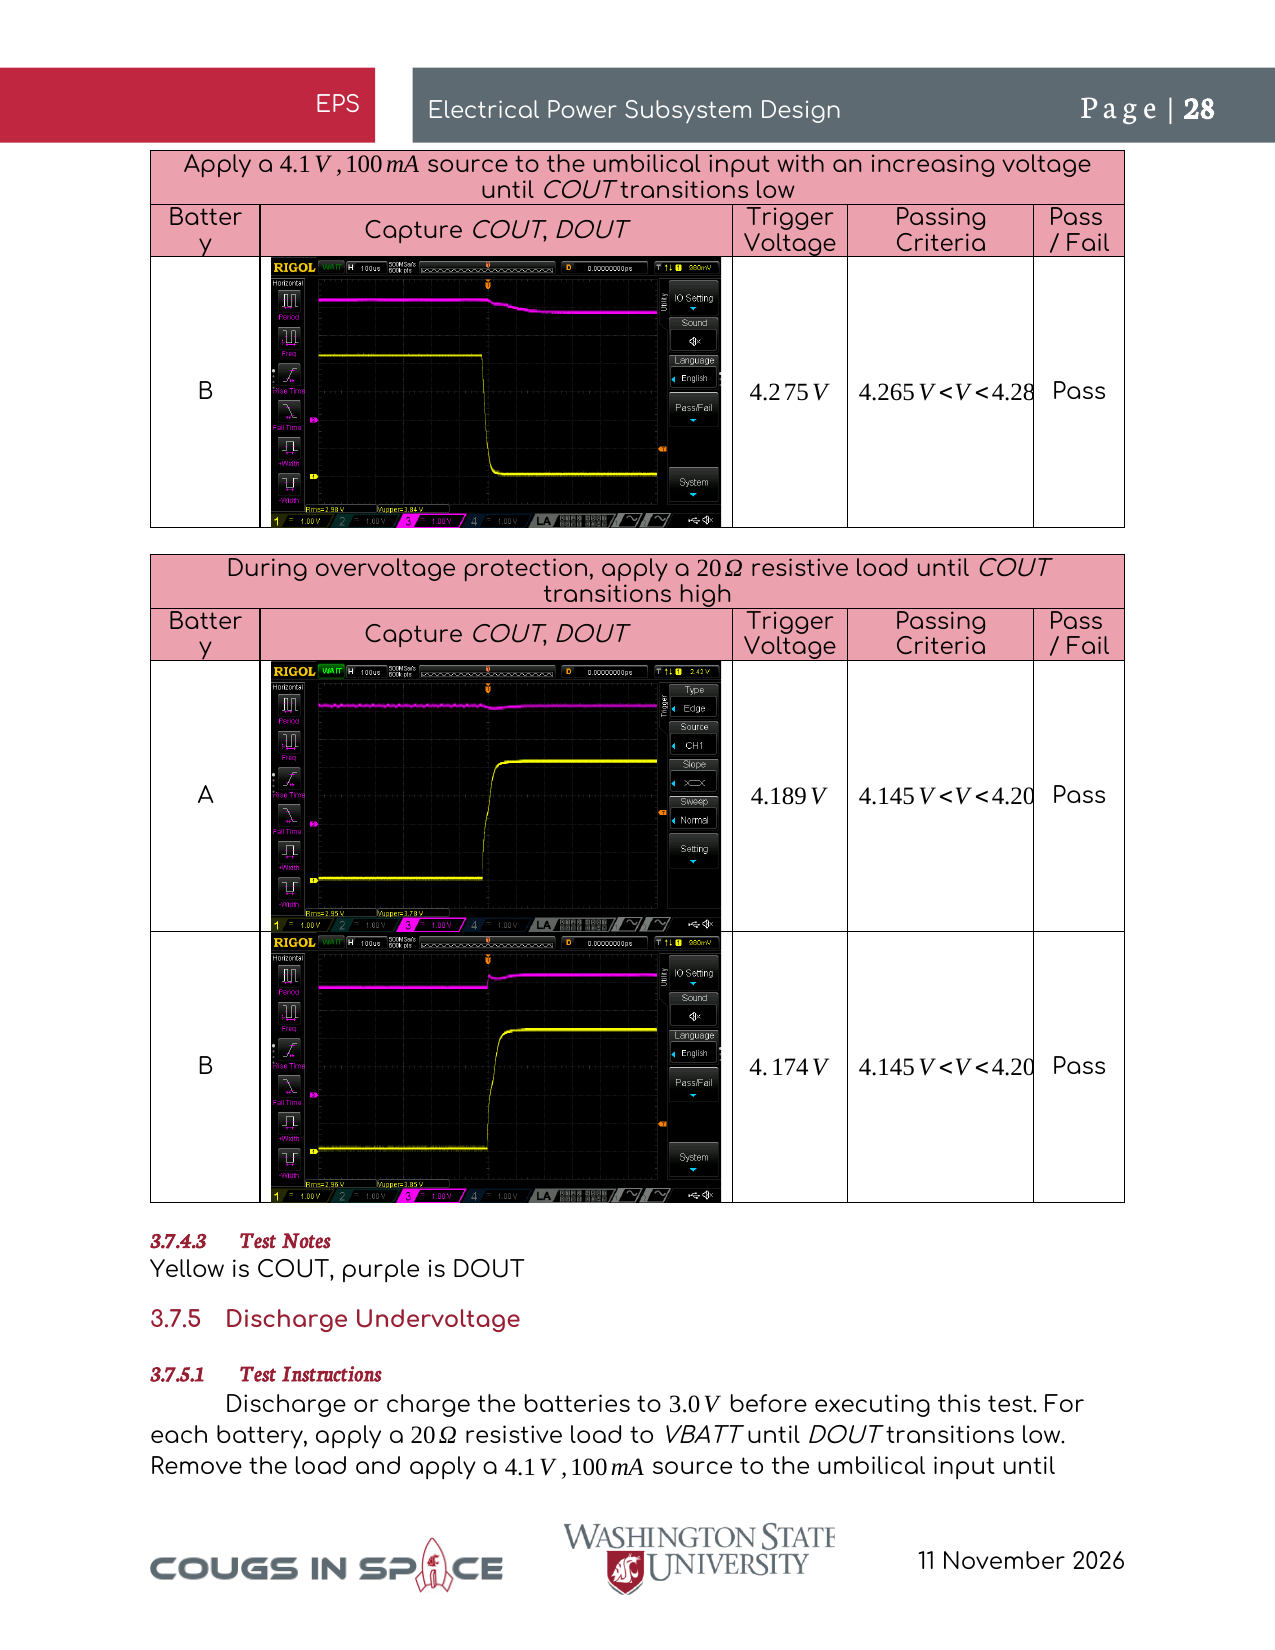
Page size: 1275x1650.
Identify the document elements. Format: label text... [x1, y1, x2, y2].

table_cell A [151, 661, 259, 931]
table_cell Capture COUT, DOUT [261, 205, 732, 256]
table_header During overvoltage protection, apply a resistive load until COUT transitions high [151, 555, 1124, 608]
picture [271, 257, 722, 528]
table_cell B [151, 932, 259, 1202]
subtitle Test Instructions [150, 1357, 1125, 1386]
subtitle Discharge Undervoltage [150, 1307, 1125, 1333]
table_cell Pass [1034, 661, 1124, 931]
table_cell Trigger Voltage [733, 609, 847, 660]
table_cell [733, 661, 847, 931]
table_cell [722, 932, 732, 1202]
table_cell Pass / Fail [1034, 609, 1124, 660]
text Yellow is COUT, purple is DOUT [150, 1257, 1125, 1283]
table_cell Capture COUT, DOUT [261, 609, 732, 660]
table_cell Pass / Fail [1034, 205, 1124, 256]
table_cell [261, 932, 271, 1202]
table_cell [848, 257, 1033, 527]
table_cell [722, 661, 732, 931]
table_cell [722, 257, 732, 527]
table_cell [733, 257, 847, 527]
table_cell Passing Criteria [848, 205, 1033, 256]
table_cell Battery [151, 205, 259, 256]
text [150, 1391, 1125, 1481]
subtitle Test Notes [150, 1224, 1125, 1253]
table_cell [261, 661, 271, 931]
table_cell B [151, 257, 259, 527]
table_cell Pass [1034, 257, 1124, 527]
picture [271, 661, 722, 1203]
table_header Apply a source to the umbilical input with an increasing voltage until COUT transitions low [151, 151, 1124, 204]
table_cell [261, 257, 271, 527]
table_cell Battery [151, 609, 259, 660]
table_cell [848, 661, 1033, 931]
picture [562, 1522, 835, 1594]
table_cell Pass [1034, 932, 1124, 1202]
table_cell Passing Criteria [848, 609, 1033, 660]
table_cell [733, 932, 847, 1202]
picture [150, 1537, 503, 1594]
table_cell [848, 932, 1033, 1202]
table_cell Trigger Voltage [733, 205, 847, 256]
